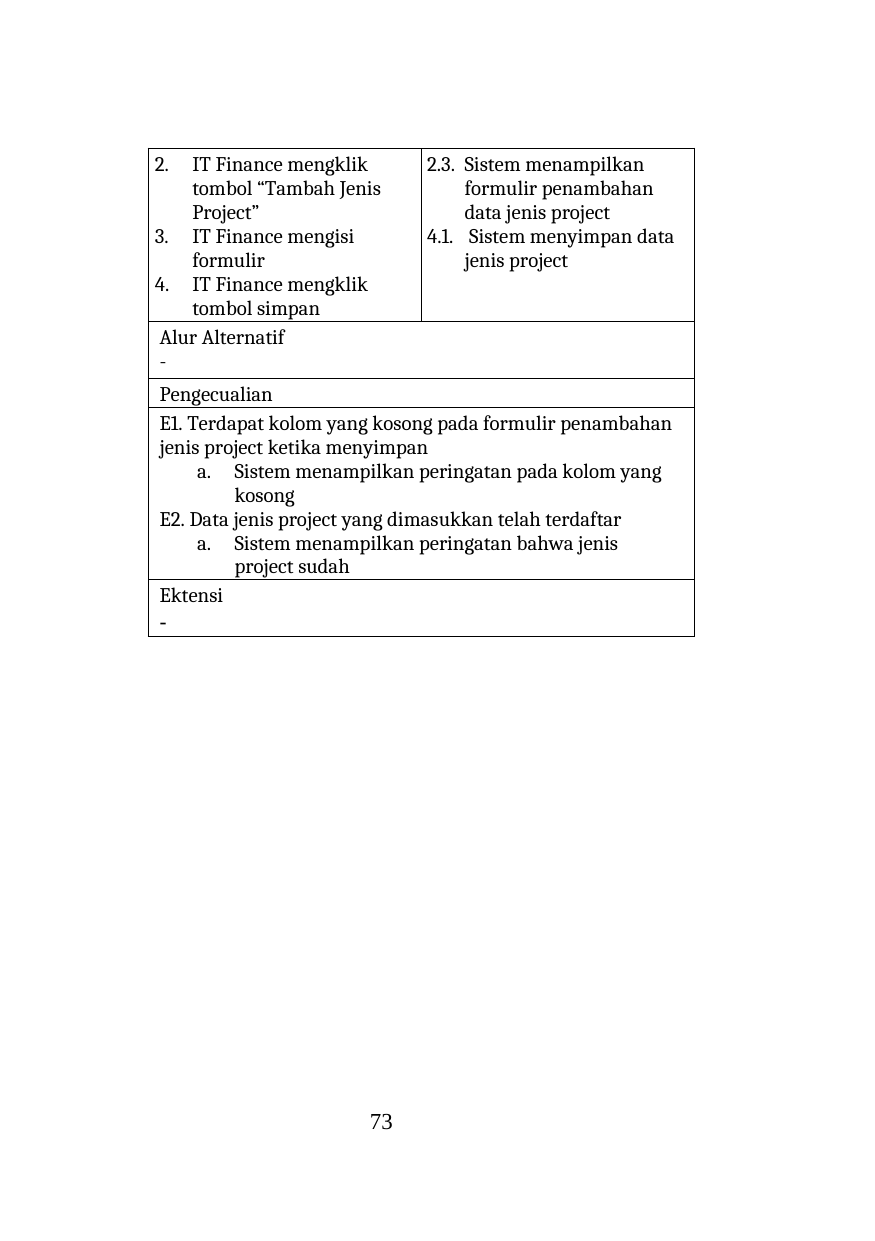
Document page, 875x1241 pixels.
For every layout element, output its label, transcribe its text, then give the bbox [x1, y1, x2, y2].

table_cell Alur Alternatif - [149, 322, 694, 378]
table_cell Sistem menampilkan halaman daftar jenis project Sistem menampilkan formulir penambahan data jenis project Sistem menyimpan data jenis project [422, 149, 694, 321]
table_cell Pengecualian [149, 379, 694, 407]
table_cell E1. Terdapat kolom yang kosong pada formulir penambahan jenis project ketika menyimpan Sistem menampilkan peringatan pada kolom yang kosong E2. Data jenis project yang dimasukkan telah terdaftar Sistem menampilkan peringatan bahwa jenis project sudah [149, 408, 694, 579]
table_cell Ektensi - [149, 580, 694, 636]
